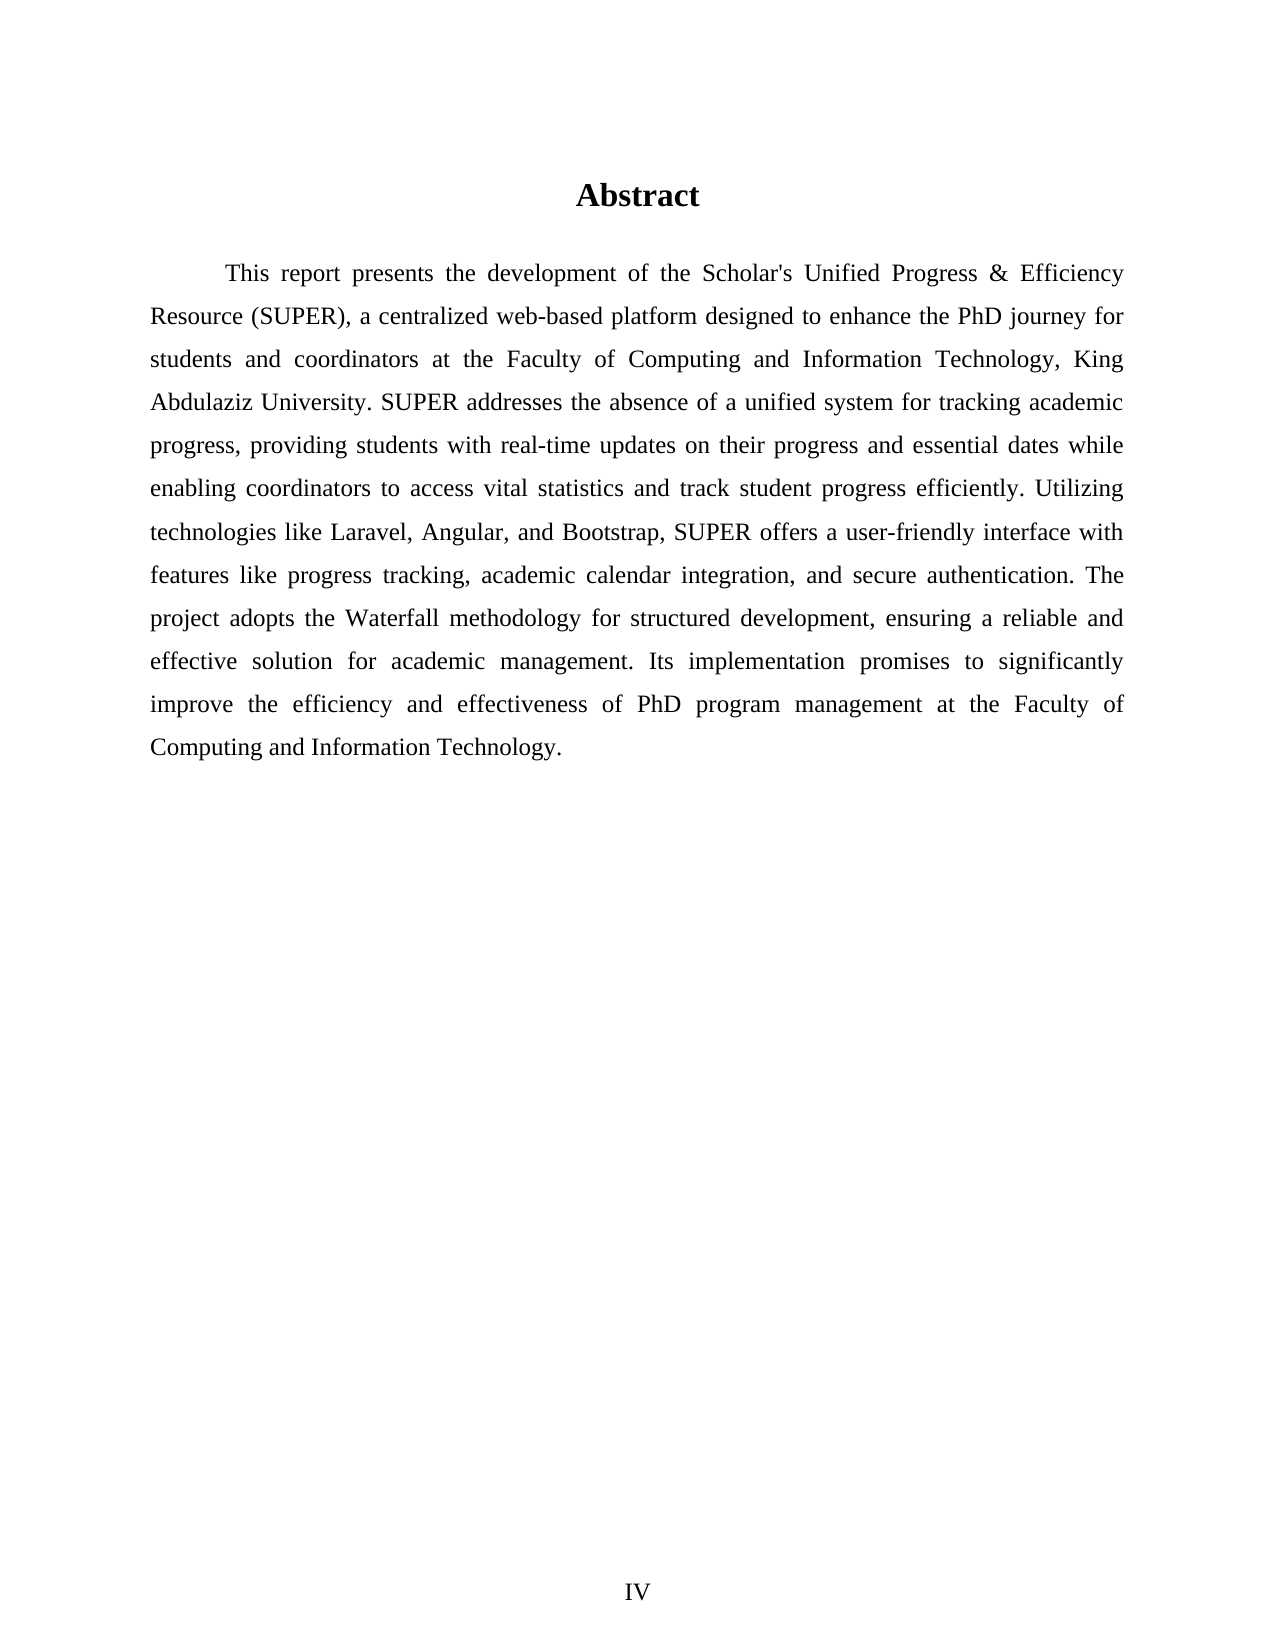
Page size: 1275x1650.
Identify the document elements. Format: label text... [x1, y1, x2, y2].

subtitle Abstract [150, 175, 1125, 214]
text This report presents the development of the Scholar's Unified Progress & Efficiency Resource (SUPER), a centralized web-based platform designed to enhance the PhD journey for students and coordinators at the Faculty of Computing and Information Technology, King Abdulaziz University. SUPER addresses the absence of a unified system for tracking academic progress, providing students with real-time updates on their progress and essential dates while enabling coordinators to access vital statistics and track student progress efficiently. Utilizing technologies like Laravel, Angular, and Bootstrap, SUPER offers a user-friendly interface with features like progress tracking, academic calendar integration, and secure authentication. The project adopts the Waterfall methodology for structured development, ensuring a reliable and effective solution for academic management. Its implementation promises to significantly improve the efficiency and effectiveness of PhD program management at the Faculty of Computing and Information Technology. [150, 258, 1125, 761]
